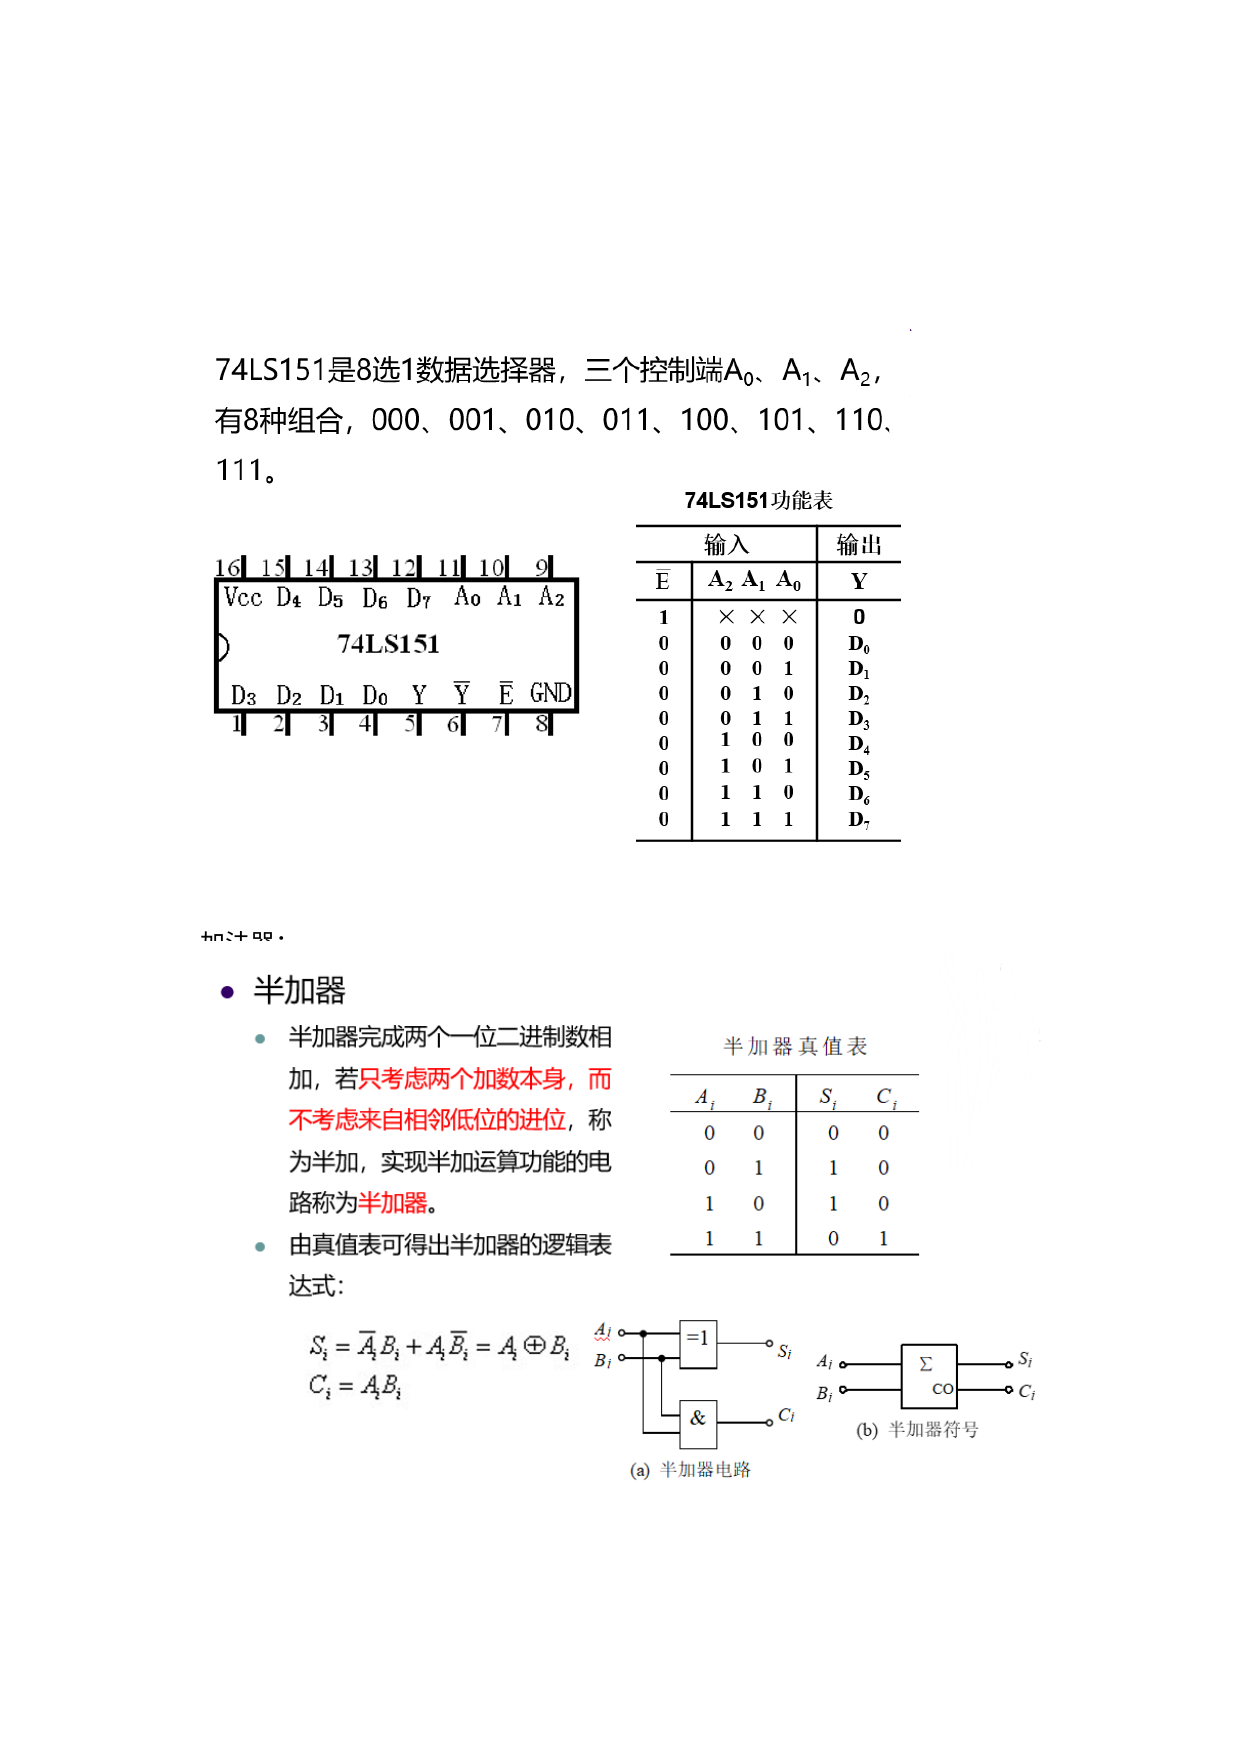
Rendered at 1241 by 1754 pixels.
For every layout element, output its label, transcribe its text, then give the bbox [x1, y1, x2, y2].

picture [200, 326, 921, 894]
picture [187, 941, 1043, 1519]
text 加法器： [187, 909, 1053, 974]
